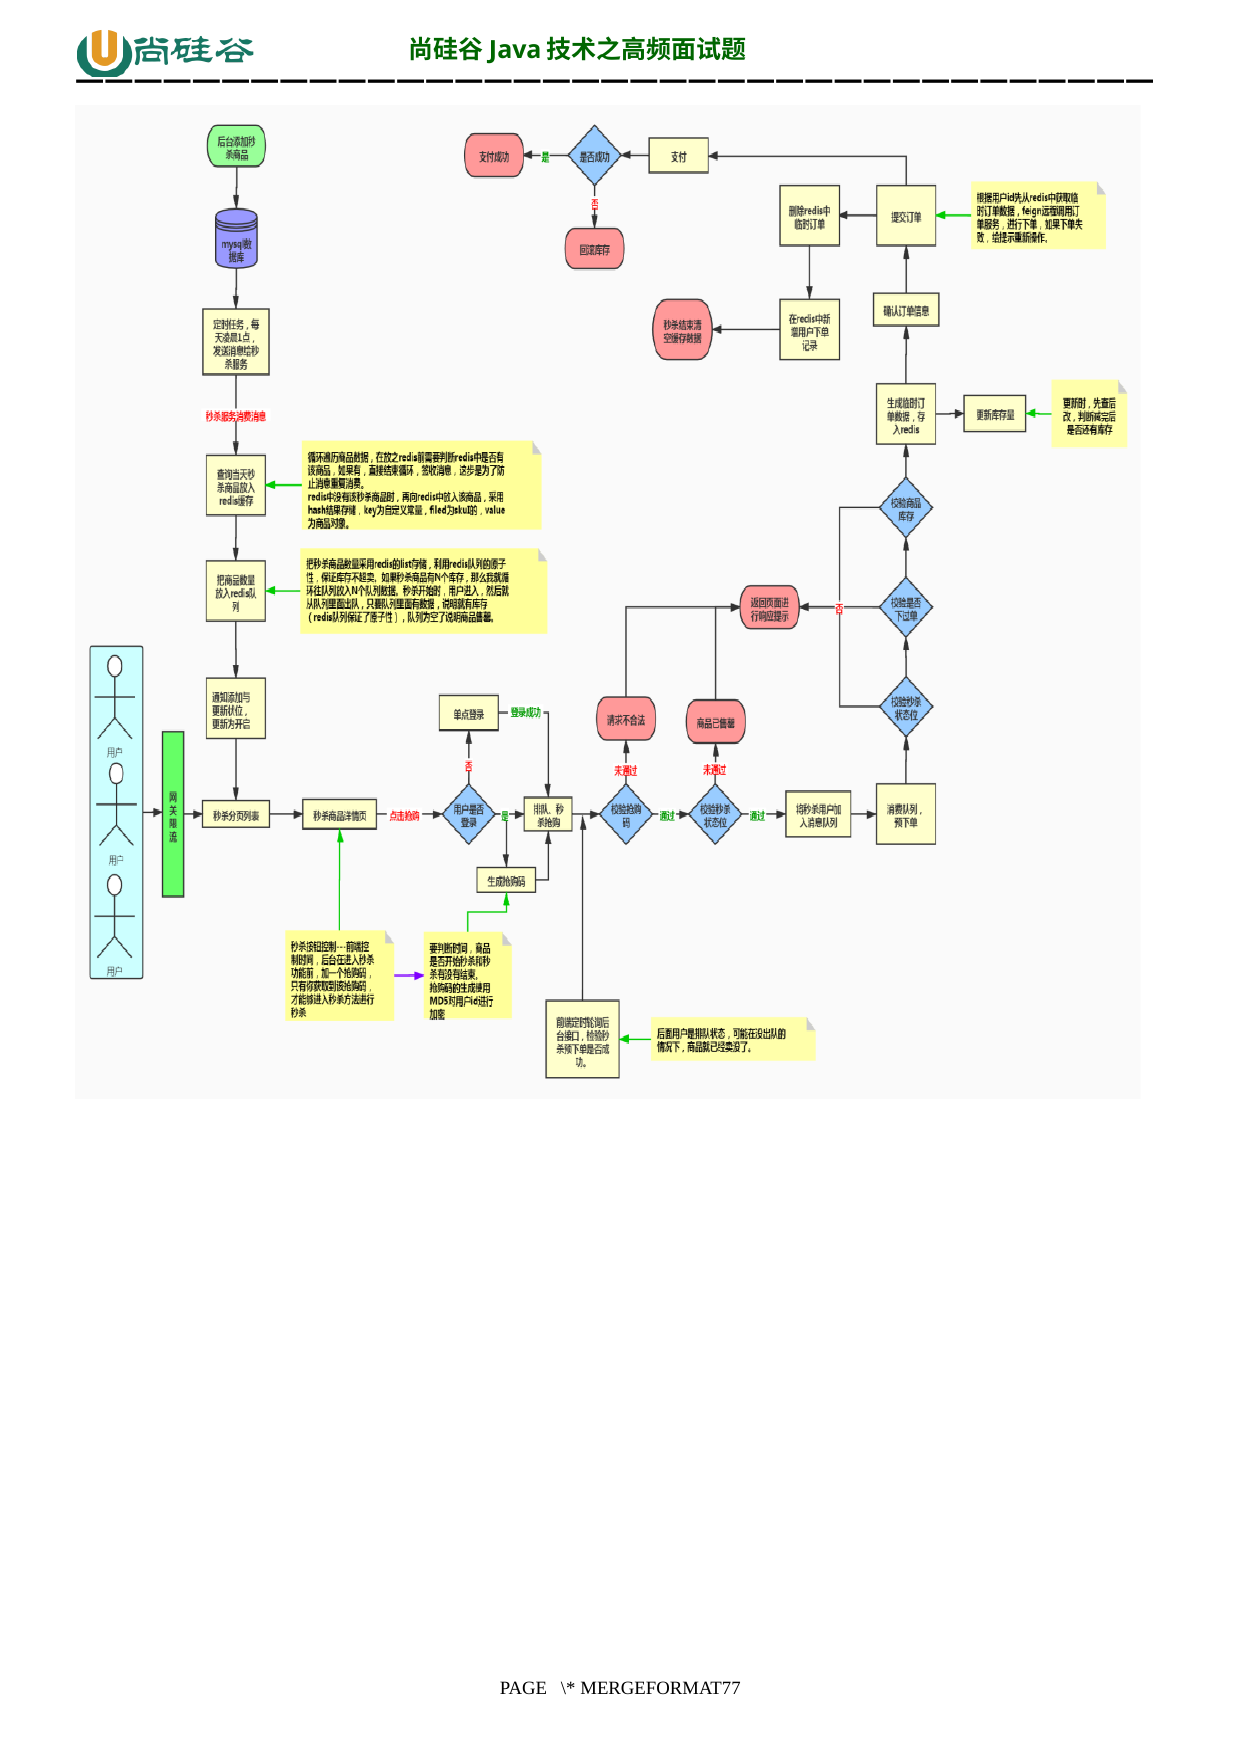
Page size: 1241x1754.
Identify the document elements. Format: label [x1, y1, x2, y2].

picture [75, 105, 1141, 1099]
picture [75, 29, 253, 77]
